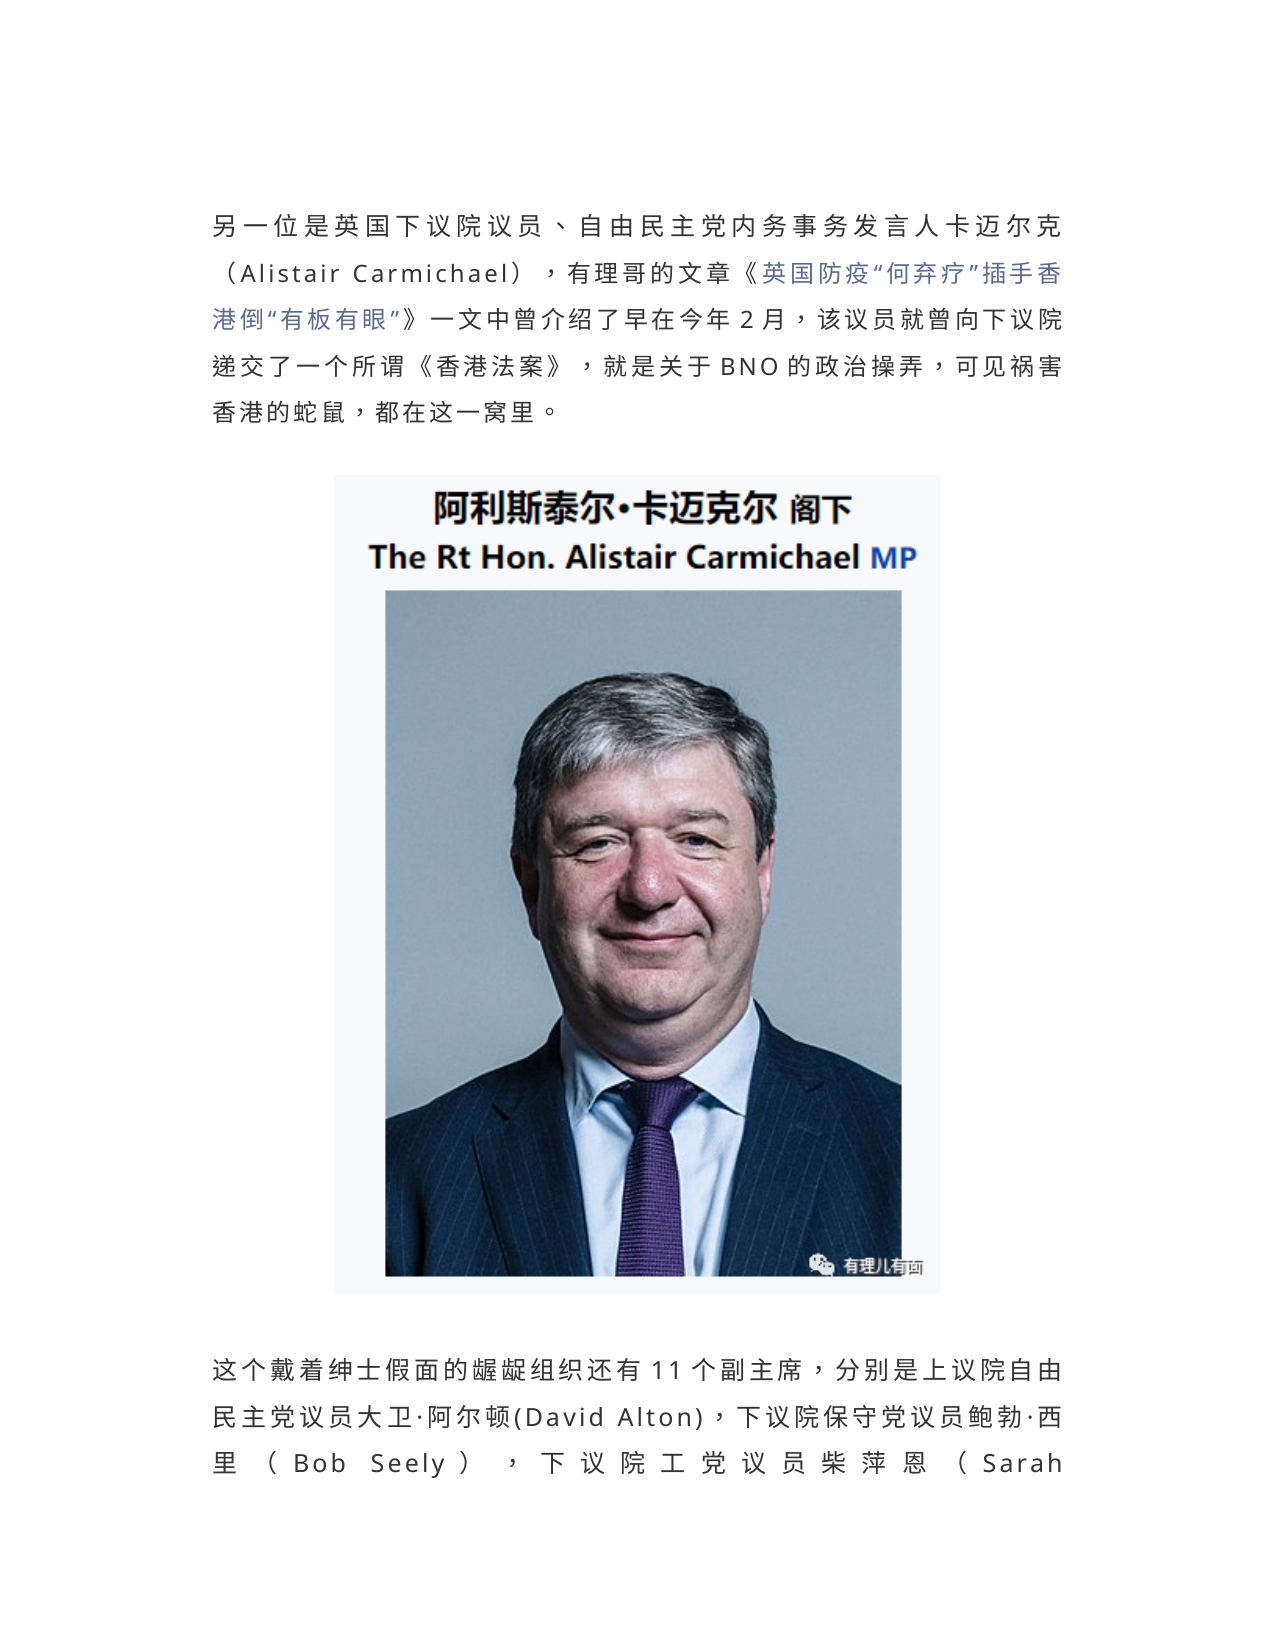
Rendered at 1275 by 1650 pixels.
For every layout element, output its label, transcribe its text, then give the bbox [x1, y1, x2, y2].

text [212, 1340, 1062, 1480]
text 另一位是英国下议院议员、自由民主党内务事务发言人卡迈尔克（Alistair Carmichael），有理哥的文章《英国防疫“何弃疗”插手香港倒“有板有眼”》一文中曾介绍了早在今年2月，该议员就曾向下议院递交了一个所谓《香港法案》，就是关于BNO的政治操弄，可见祸害香港的蛇鼠，都在这一窝里。 [212, 196, 1062, 429]
picture [334, 475, 941, 1294]
